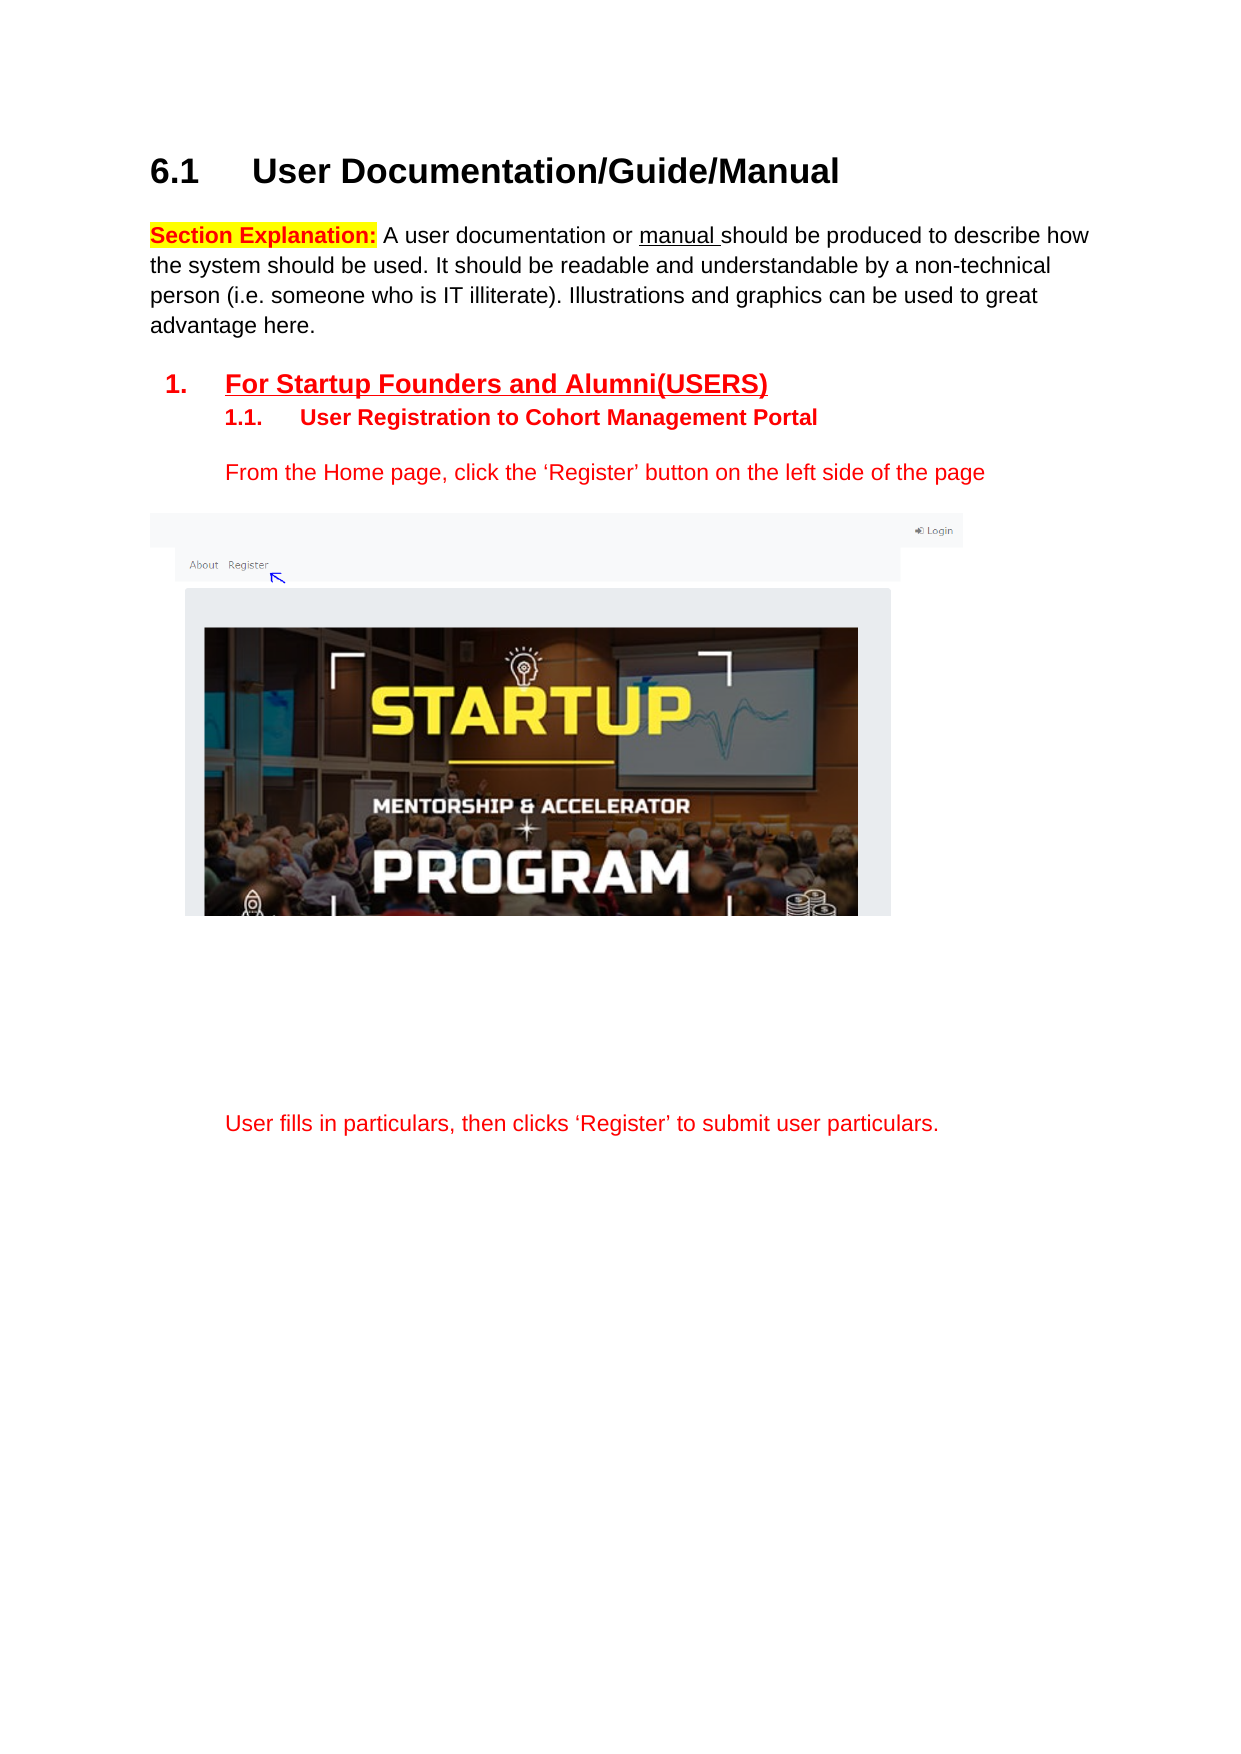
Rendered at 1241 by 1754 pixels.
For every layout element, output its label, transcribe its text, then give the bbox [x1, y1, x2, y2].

list For Startup Founders and Alumni(USERS) [187, 368, 1090, 399]
subtitle 6.1 User Documentation/Guide/Manual [150, 150, 1090, 191]
text User fills in particulars, then clicks ‘Register’ to submit user particulars. [225, 1109, 1090, 1136]
text Section Explanation: A user documentation or manual should be produced to describe how the system should be used. It should be readable and understandable by a non-technical person (i.e. someone who is IT illiterate). Illustrations and graphics can be used to great advantage here. [150, 222, 1090, 339]
list User Registration to Cohort Management Portal [262, 403, 1090, 430]
picture [150, 513, 963, 916]
text From the Home page, click the ‘Register’ button on the left side of the page [225, 459, 1090, 485]
